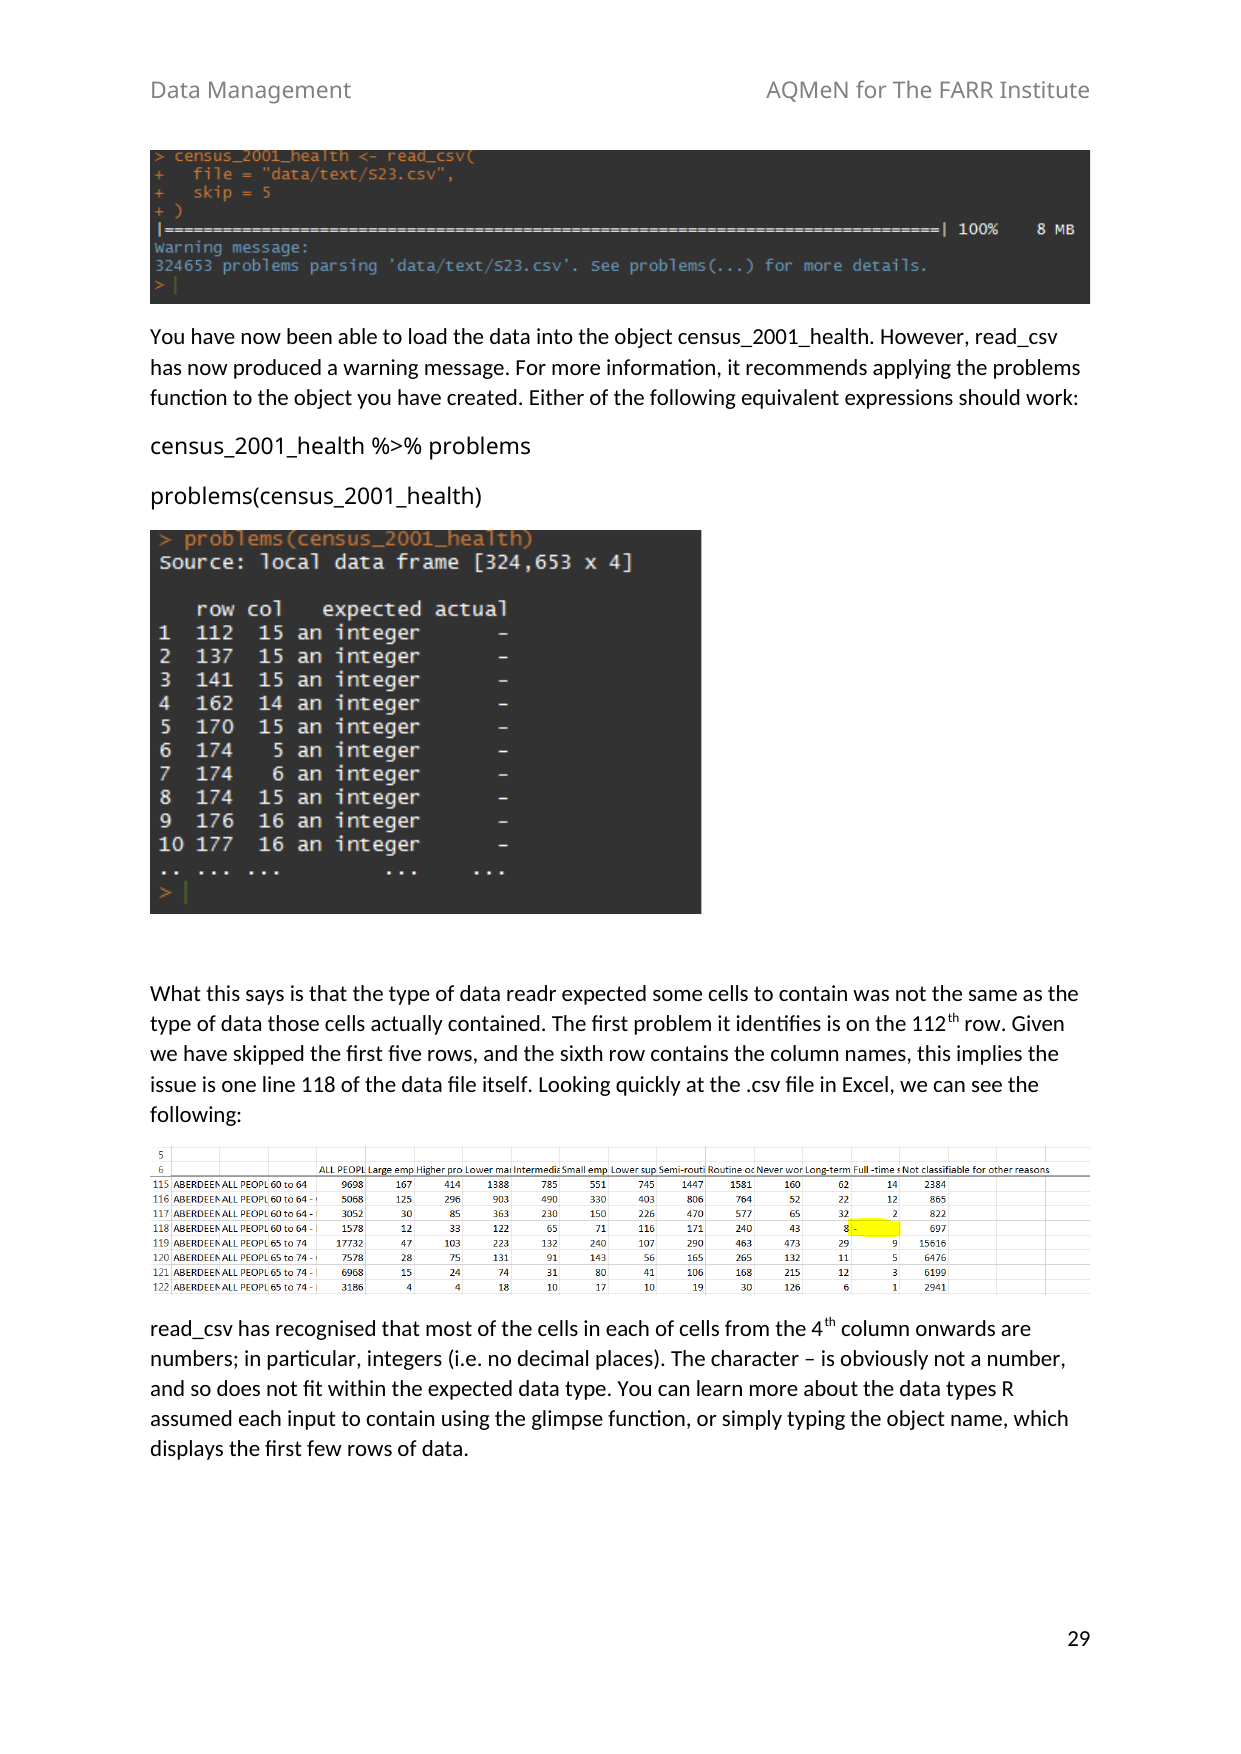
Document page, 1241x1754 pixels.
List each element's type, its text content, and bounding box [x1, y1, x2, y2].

text You have now been able to load the data into the object census_2001_health. However, read_csv has now produced a warning message. For more information, it recommends applying the problems function to the object you have created. Either of the following equivalent expressions should work: [150, 322, 1090, 411]
text problems(census_2001_health) [150, 480, 1090, 511]
picture [150, 530, 702, 914]
text read_csv has recognised that most of the cells in each of cells from the 4th column onwards are numbers; in particular, integers (i.e. no decimal places). The character – is obviously not a number, and so does not fit within the expected data type. You can learn more about the data types R assumed each input to contain using the glimpse function, or simply typing the object name, which displays the first few rows of data. [150, 1314, 1090, 1463]
text census_2001_health %>% problems [150, 430, 1090, 461]
picture [150, 1146, 1091, 1295]
text What this says is that the type of data readr expected some cells to contain was not the same as the type of data those cells actually contained. The first problem it identifies is on the 112th row. Given we have skipped the first five rows, and the sixth row contains the column names, this implies the issue is one line 118 of the data file itself. Looking quickly at the .csv file in Excel, we can see the following: [150, 979, 1090, 1128]
picture [150, 150, 1091, 304]
